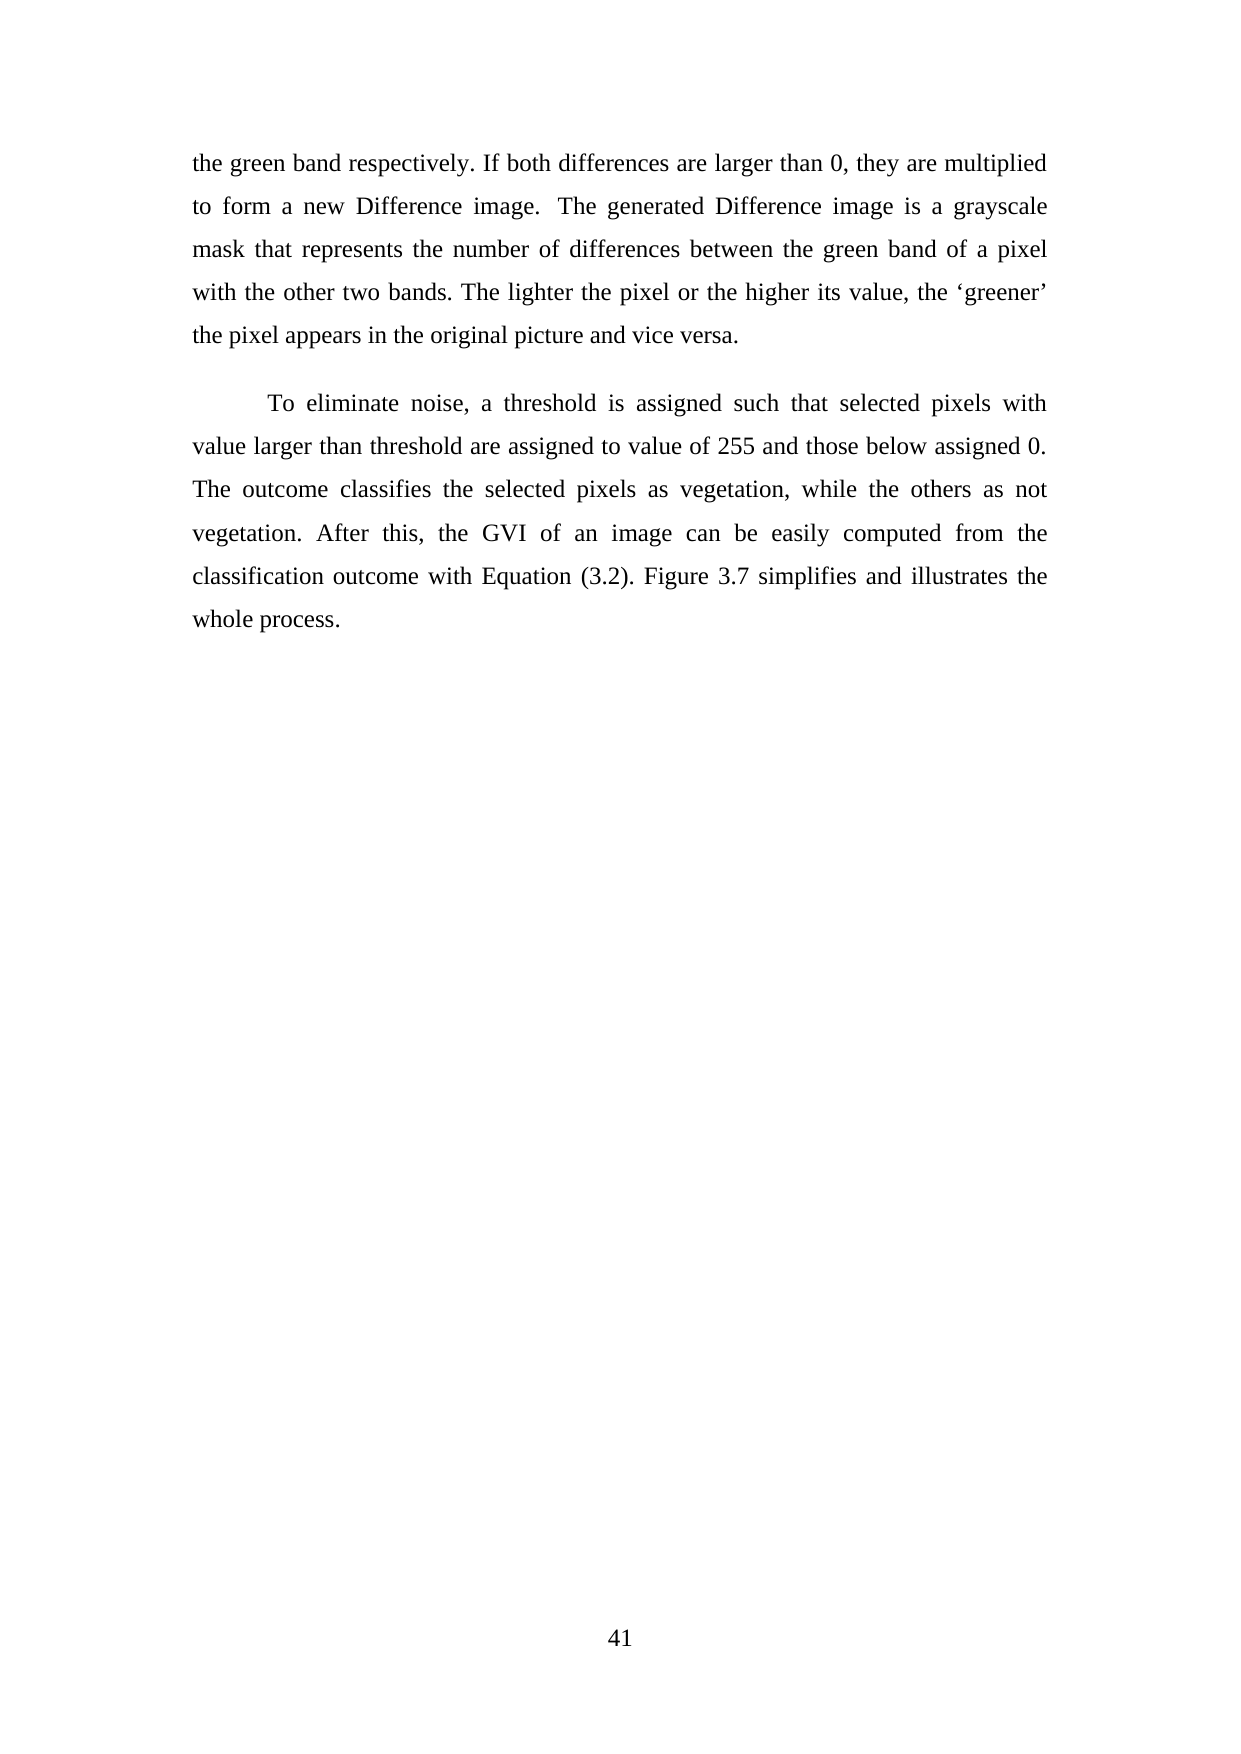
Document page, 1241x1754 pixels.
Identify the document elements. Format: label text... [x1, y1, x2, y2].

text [192, 148, 1048, 349]
text To eliminate noise, a threshold is assigned such that selected pixels with value larger than threshold are assigned to value of 255 and those below assigned 0. The outcome classifies the selected pixels as vegetation, while the others as not vegetation. After this, the GVI of an image can be easily computed from the classification outcome with Equation (3.2). Figure 3.7 simplifies and illustrates the whole process. [192, 388, 1048, 633]
